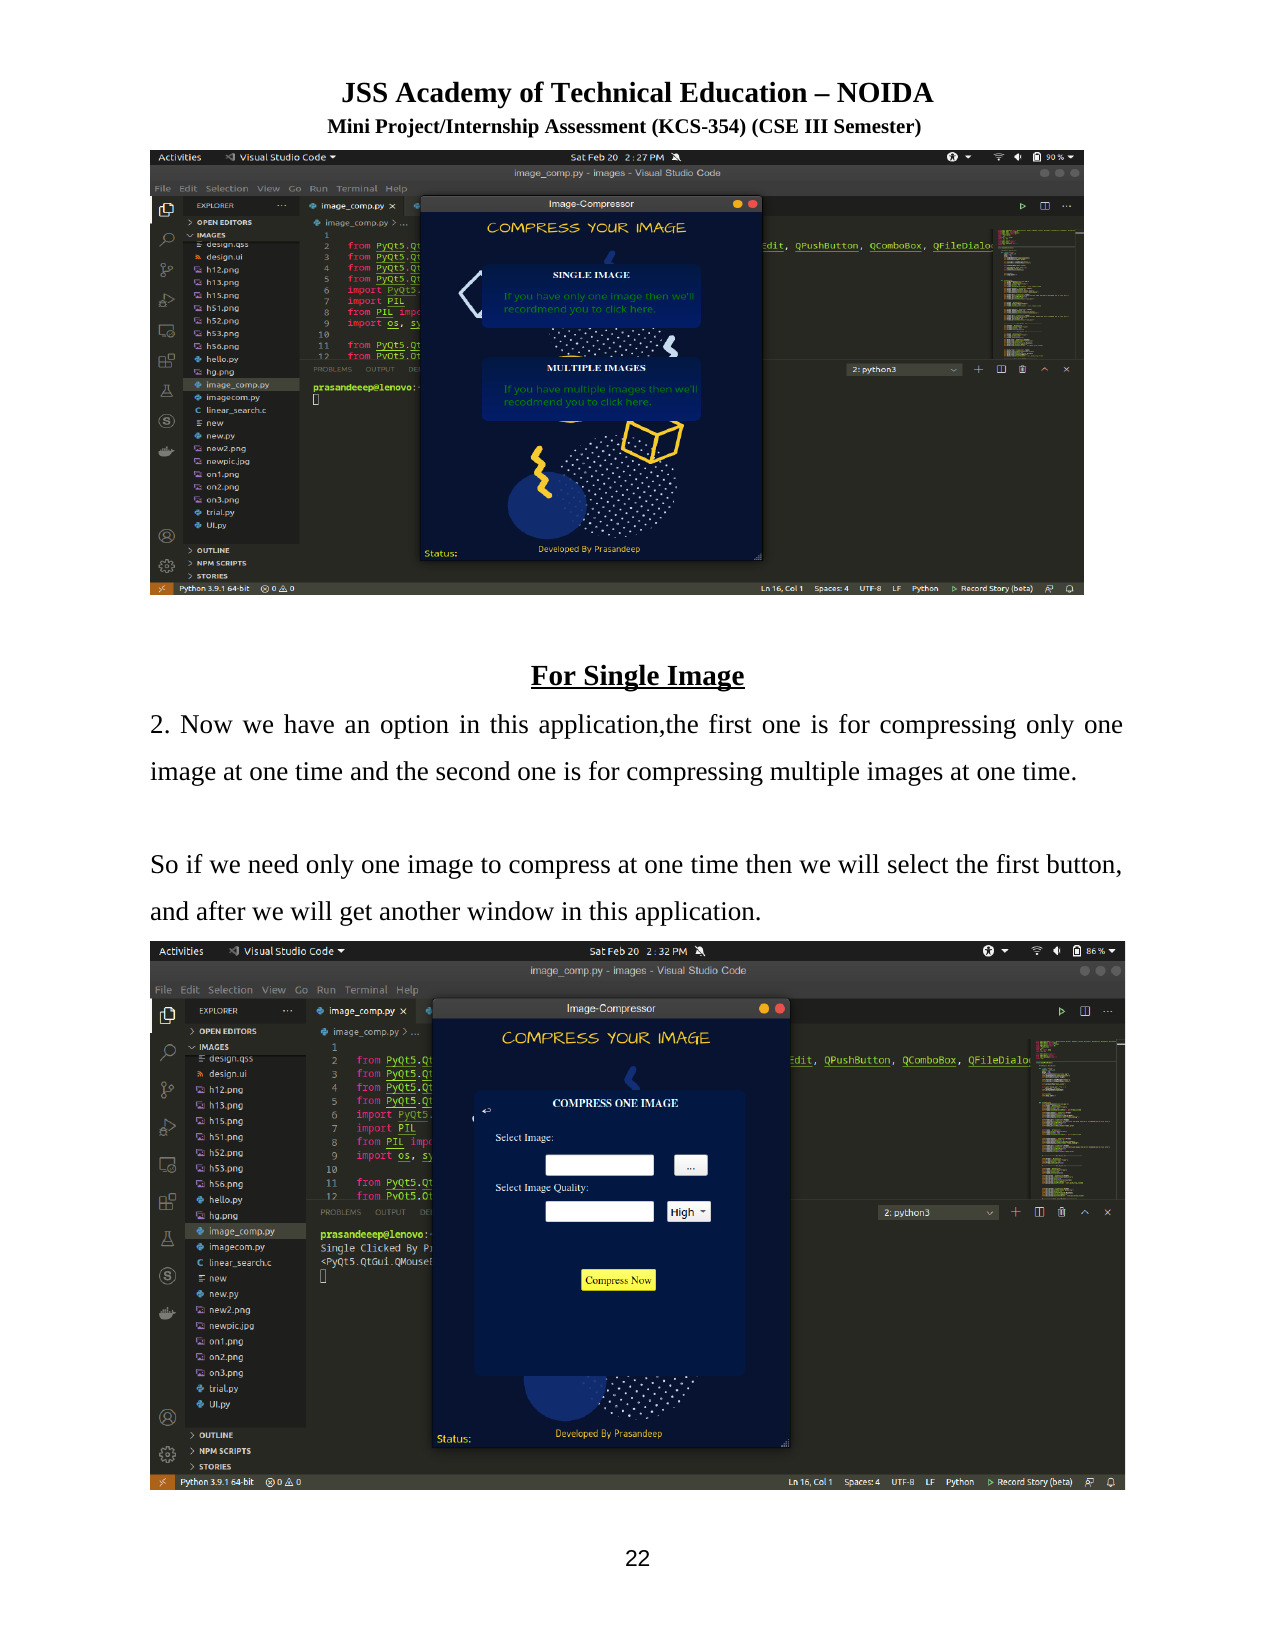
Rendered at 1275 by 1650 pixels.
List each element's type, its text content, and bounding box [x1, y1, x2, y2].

picture [150, 150, 1084, 595]
text 2. Now we have an option in this application,the first one is for compressing only one image at one time and the second one is for compressing multiple images at one time. [150, 708, 1125, 786]
text For Single Image [150, 658, 1125, 691]
picture [150, 941, 1125, 1490]
text So if we need only one image to compress at one time then we will select the first button, and after we will get another window in this application. [150, 848, 1125, 926]
